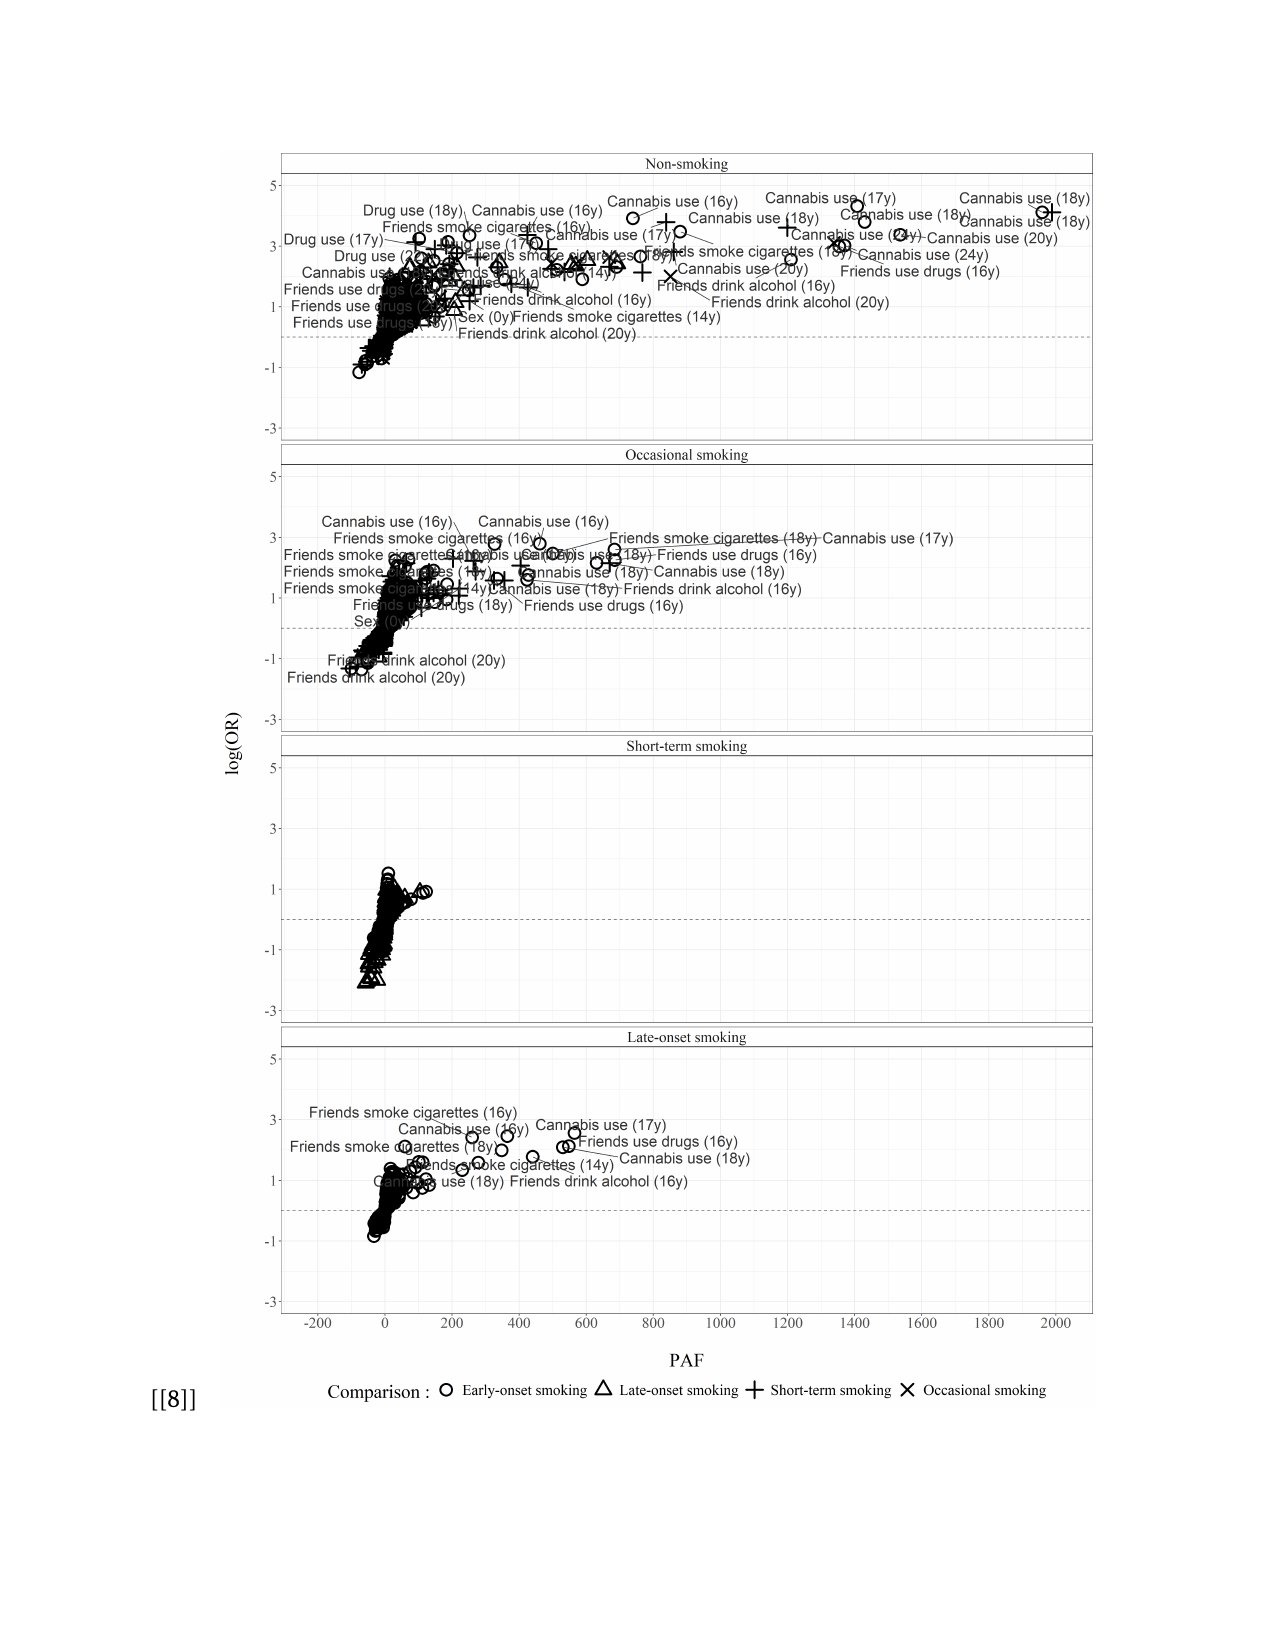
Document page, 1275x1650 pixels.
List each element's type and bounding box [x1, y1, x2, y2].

picture [221, 150, 1097, 1408]
text [150, 150, 1125, 1414]
